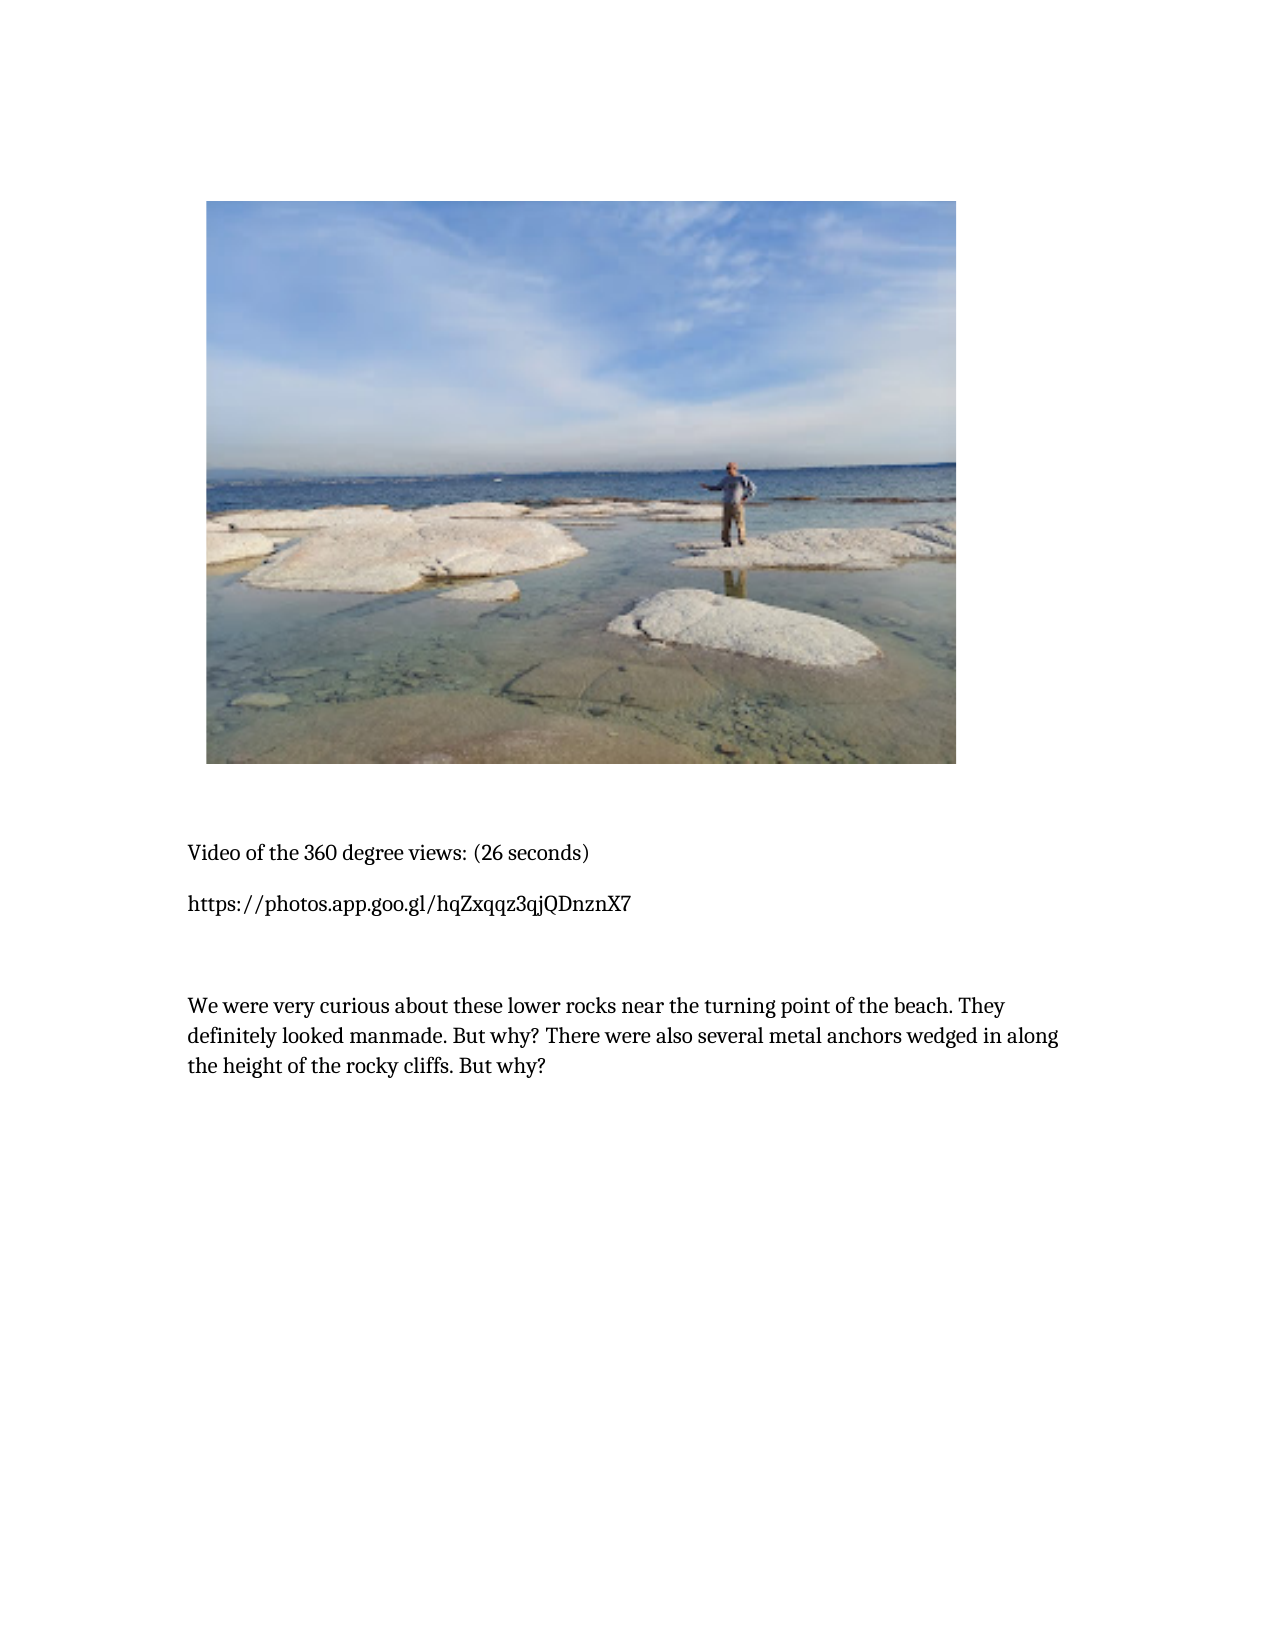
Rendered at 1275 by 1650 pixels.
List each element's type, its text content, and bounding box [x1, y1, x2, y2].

picture [206, 201, 957, 764]
text Video of the 360 degree views: (26 seconds) [187, 839, 1087, 866]
text https://photos.app.goo.gl/hqZxqqz3qjQDnznX7 [187, 890, 1087, 917]
text We were very curious about these lower rocks near the turning point of the beach. They definitely looked manmade. But why? There were also several metal anchors wedged in along the height of the rocky cliffs. But why? [187, 992, 1087, 1079]
